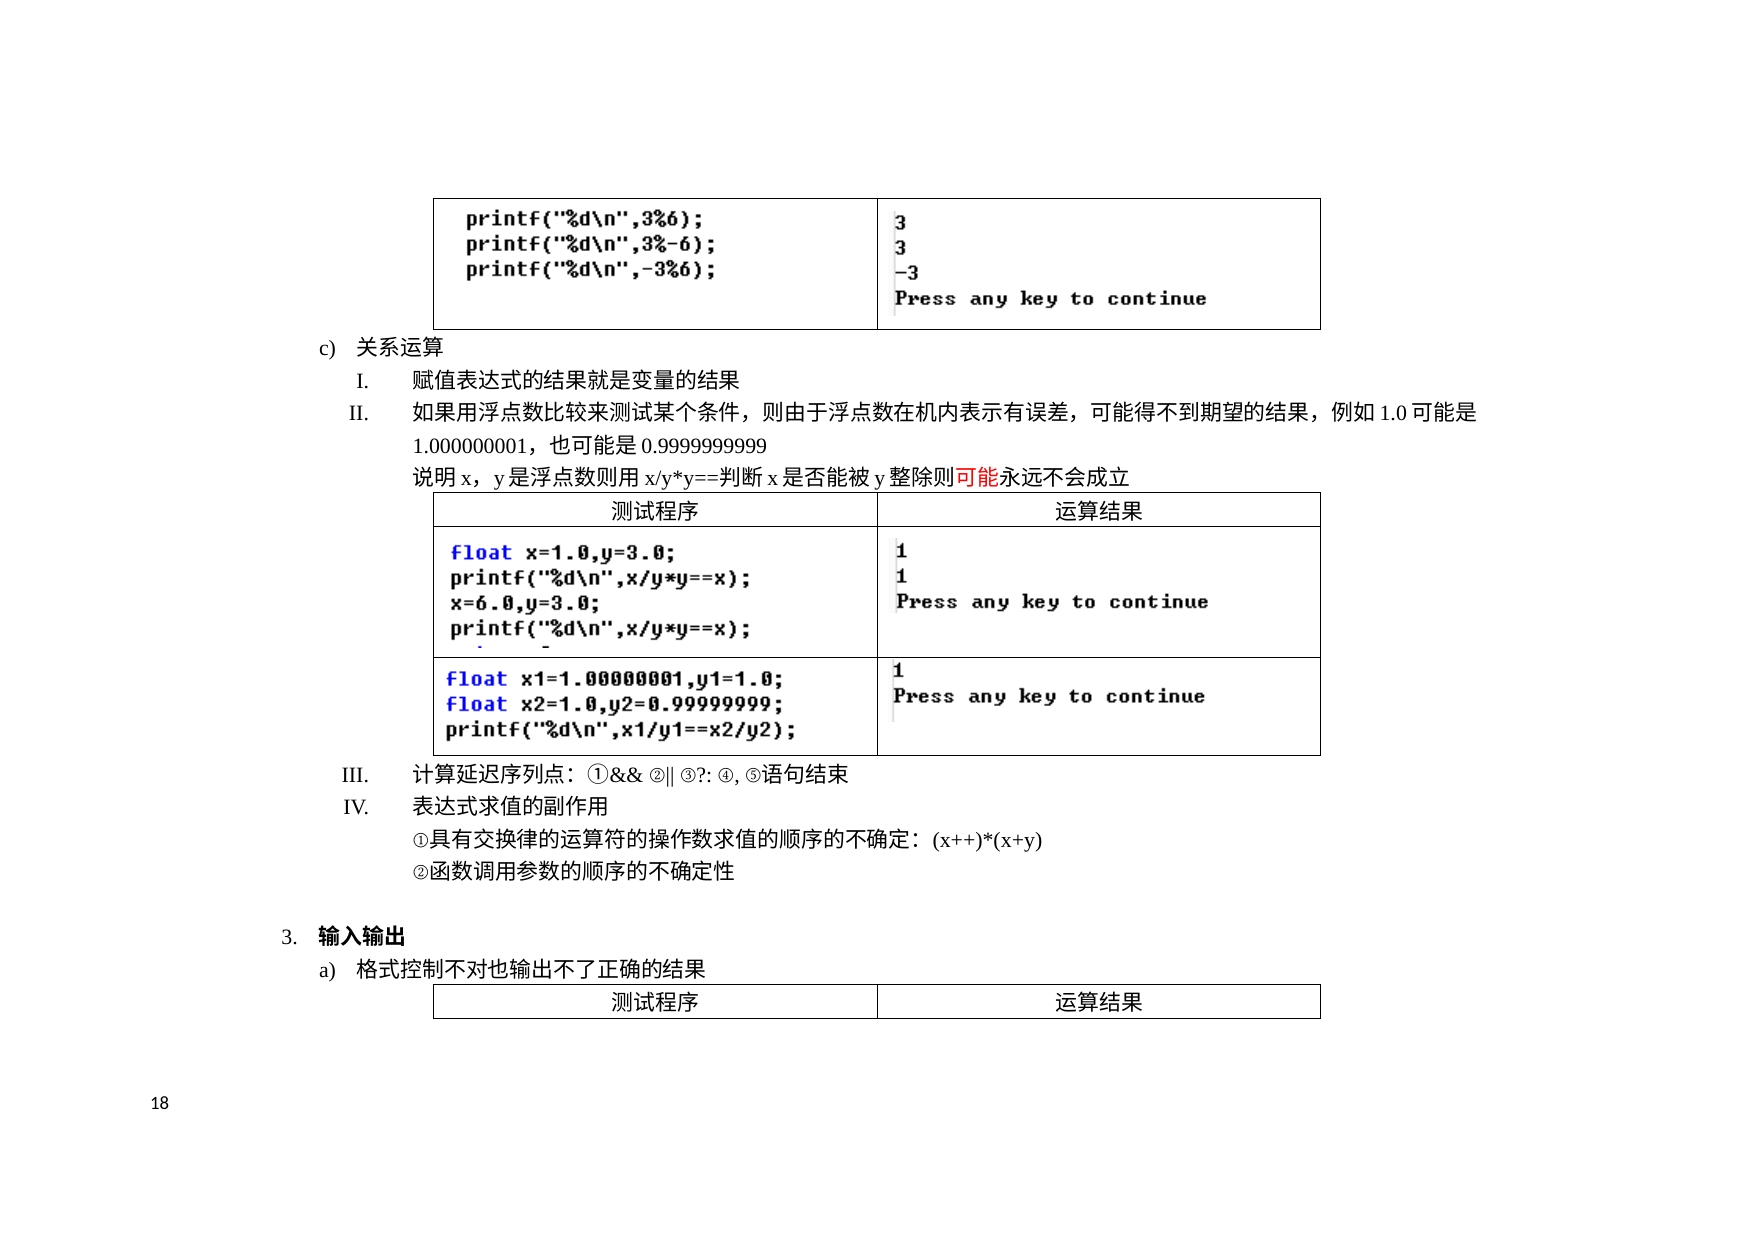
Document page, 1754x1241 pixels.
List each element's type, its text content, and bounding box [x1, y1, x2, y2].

picture [444, 667, 799, 746]
table_header 测试程序 [434, 493, 877, 526]
list 表达式求值的副作用 [369, 789, 1604, 821]
picture [888, 659, 1217, 722]
picture [888, 538, 1210, 613]
list 格式控制不对也输出不了正确的结果 [319, 951, 1604, 984]
picture [444, 202, 726, 292]
table_cell [434, 199, 877, 329]
table_header 测试程序 [434, 985, 877, 1017]
table_cell [434, 527, 877, 657]
list ②函数调用参数的顺序的不确定性 [412, 854, 1604, 886]
list 赋值表达式的结果就是变量的结果 [369, 362, 1604, 395]
list ①具有交换律的运算符的操作数求值的顺序的不确定：(x++)*(x+y) [412, 821, 1604, 854]
table_header 运算结果 [878, 493, 1320, 526]
list 说明x，y是浮点数则用x/y*y==判断x是否能被y整除则可能永远不会成立 [412, 460, 1604, 492]
list 输入输出 [281, 919, 1604, 951]
table_cell [878, 527, 1320, 657]
table_cell [434, 658, 877, 755]
picture [444, 536, 761, 648]
list 计算延迟序列点：①&& ②|| ③?: ④, ⑤语句结束 [369, 756, 1604, 789]
table_cell [878, 199, 1320, 329]
table_cell [878, 658, 1320, 755]
list 关系运算 [319, 330, 1604, 362]
list 如果用浮点数比较来测试某个条件，则由于浮点数在机内表示有误差，可能得不到期望的结果，例如1.0可能是1.000000001，也可能是0.9999999999 [369, 395, 1604, 460]
table_header 运算结果 [878, 985, 1320, 1017]
picture [888, 211, 1217, 316]
